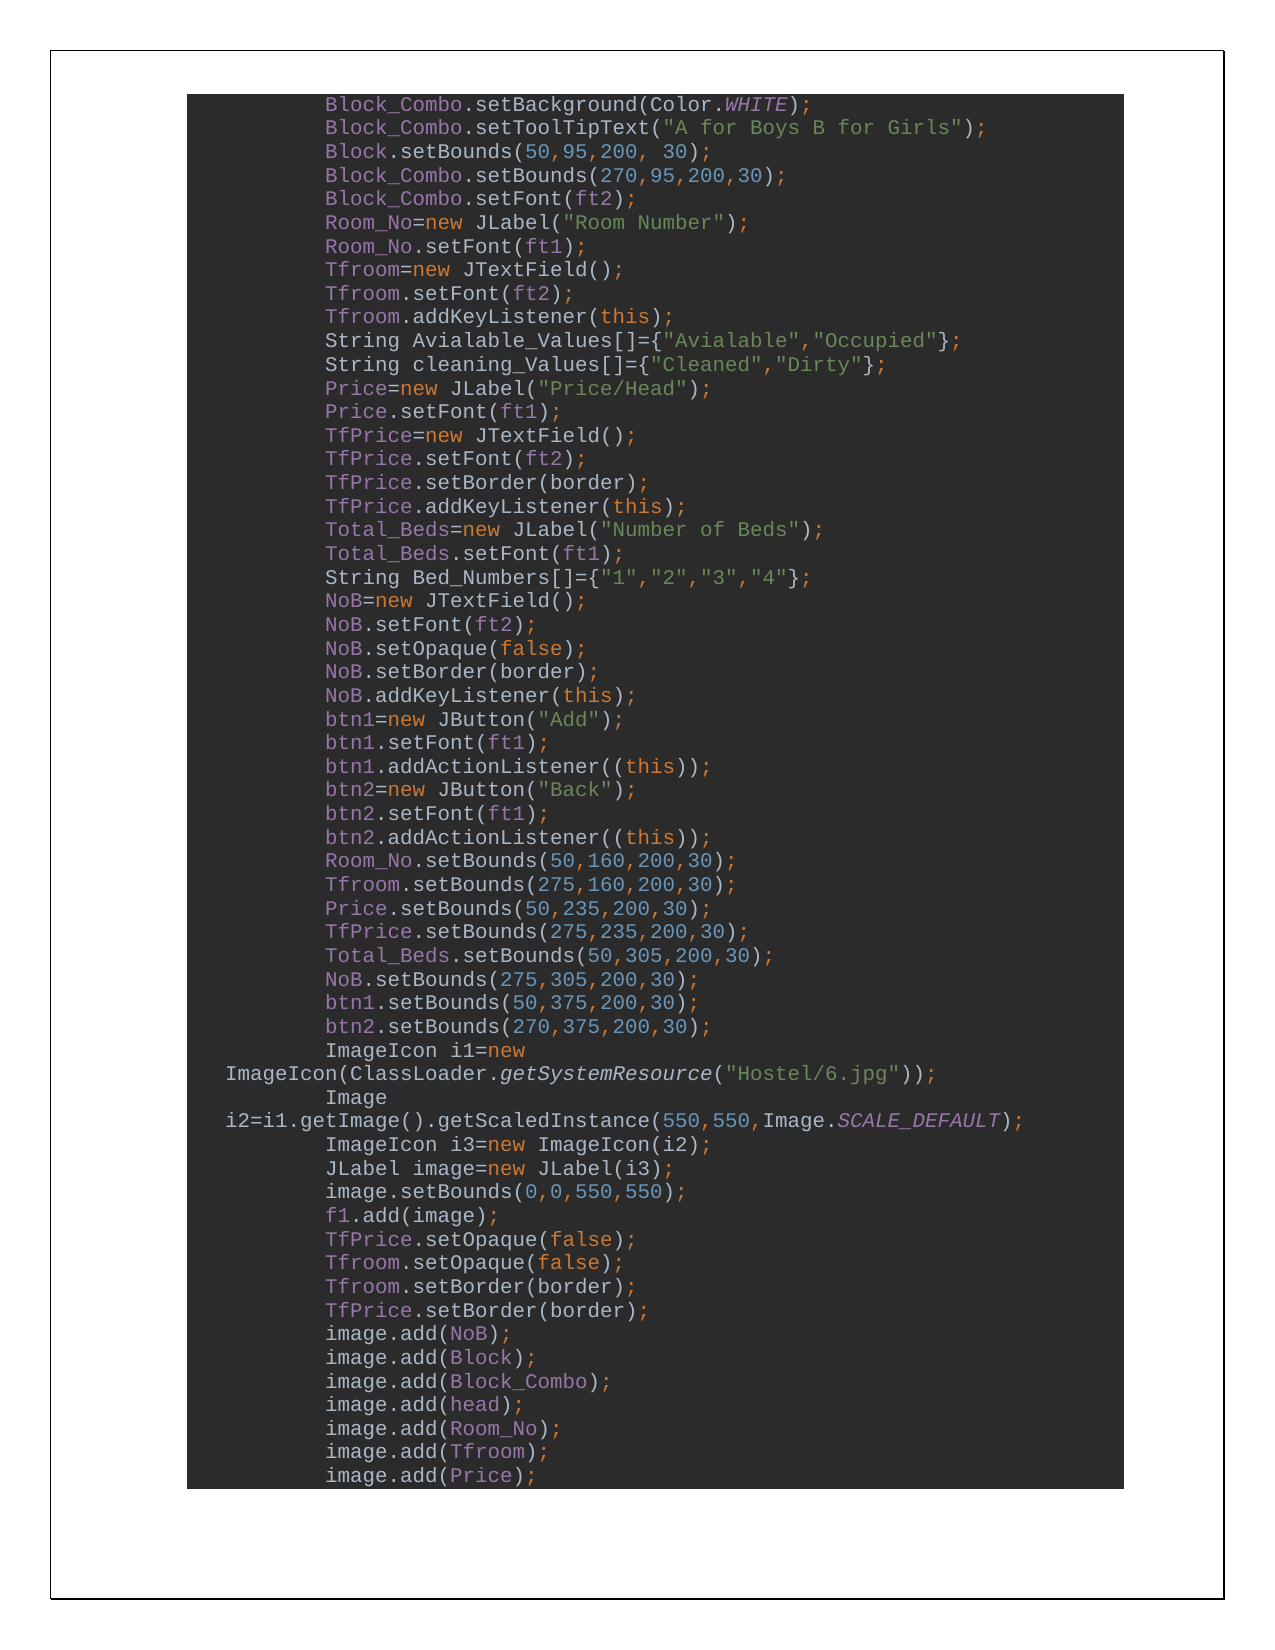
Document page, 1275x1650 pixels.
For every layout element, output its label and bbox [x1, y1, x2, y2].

list [187, 94, 1124, 1489]
